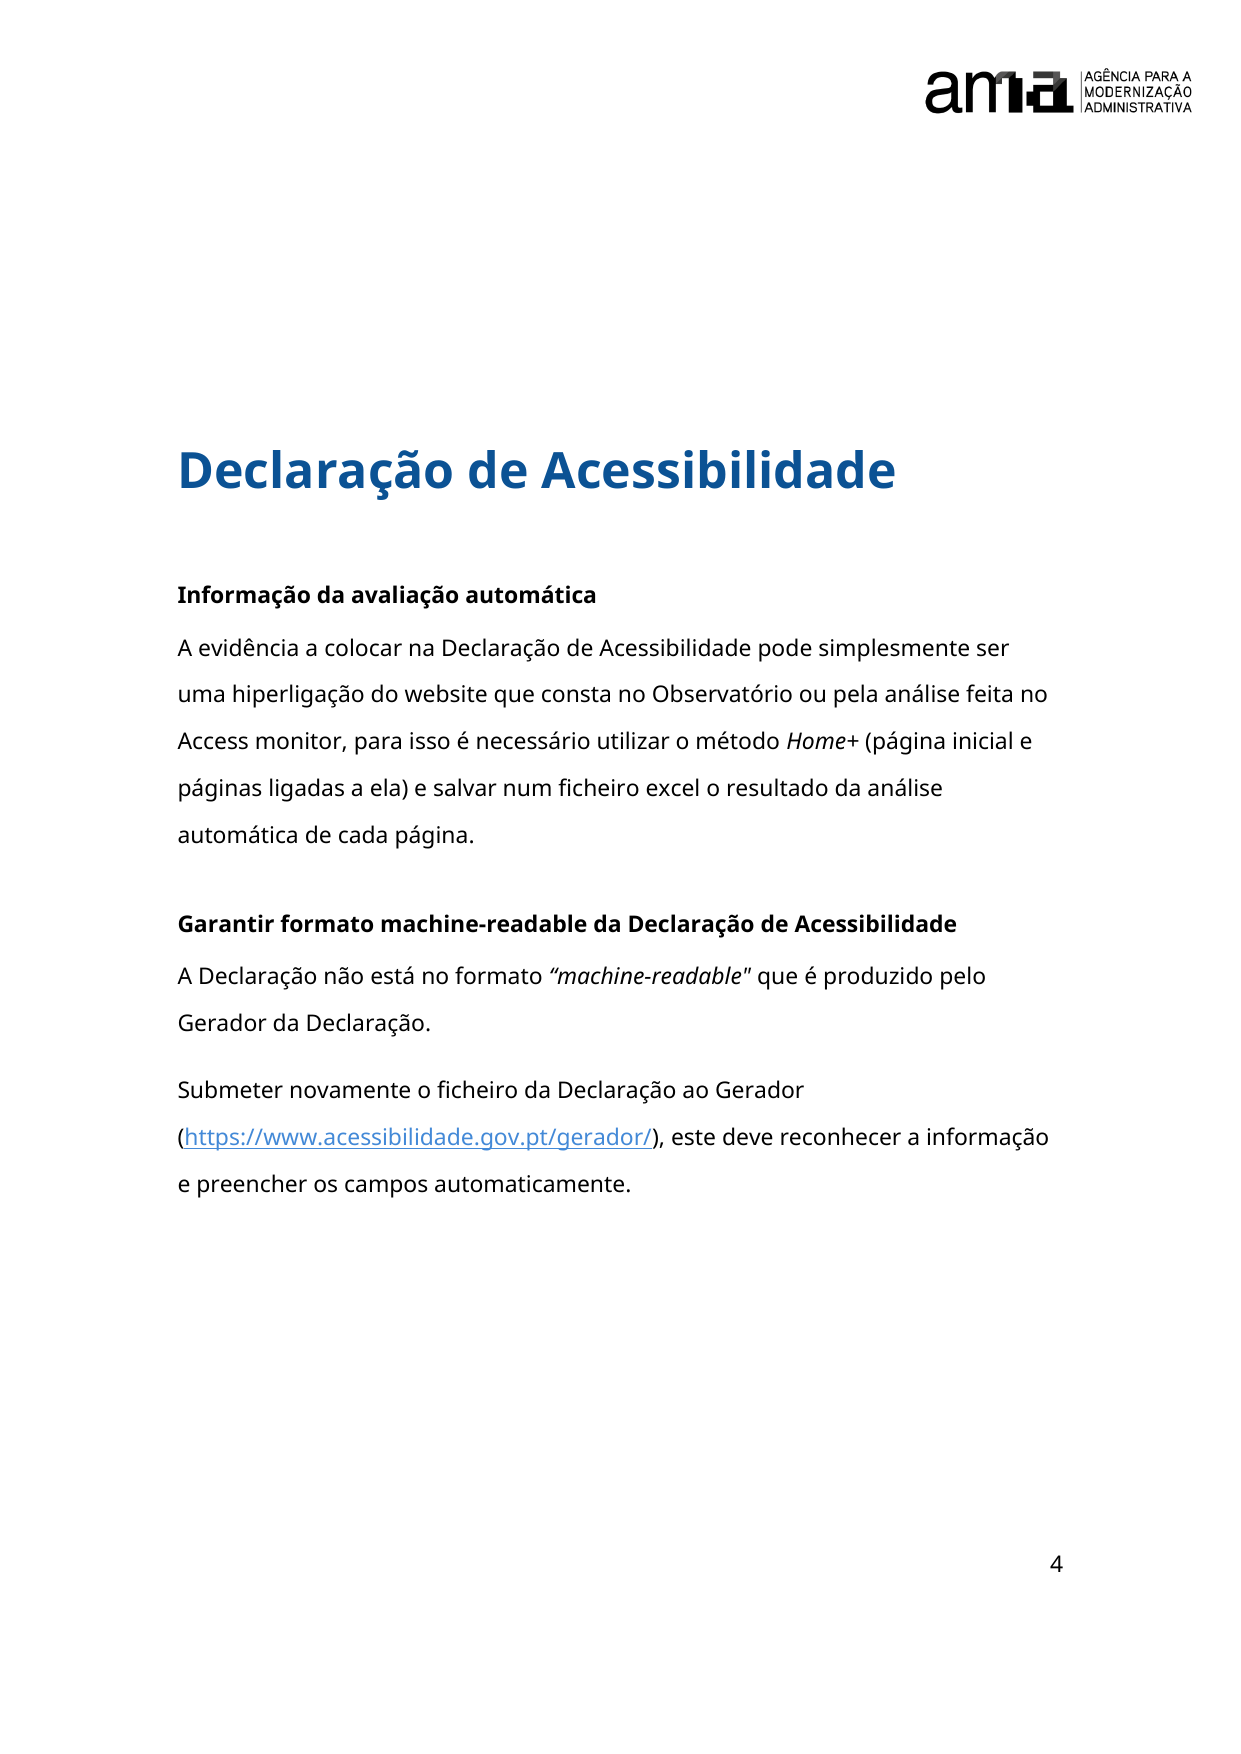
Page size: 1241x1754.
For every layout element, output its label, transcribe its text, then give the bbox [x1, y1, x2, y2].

subtitle Declaração de Acessibilidade [177, 436, 1063, 504]
text Informação da avaliação automática [177, 579, 1063, 611]
text Submeter novamente o ficheiro da Declaração ao Gerador (https://www.acessibilidade.gov.pt/gerador/), este deve reconhecer a informação e preencher os campos automaticamente. [177, 1074, 1063, 1199]
text A Declaração não está no formato “machine-readable" que é produzido pelo Gerador da Declaração. [177, 959, 1063, 1038]
text A evidência a colocar na Declaração de Acessibilidade pode simplesmente ser uma hiperligação do website que consta no Observatório ou pela análise feita no Access monitor, para isso é necessário utilizar o método Home+ (página inicial e páginas ligadas a ela) e salvar num ficheiro excel o resultado da análise automática de cada página. [177, 631, 1063, 850]
text Garantir formato machine-readable da Declaração de Acessibilidade [177, 907, 1063, 939]
picture [917, 57, 1201, 127]
